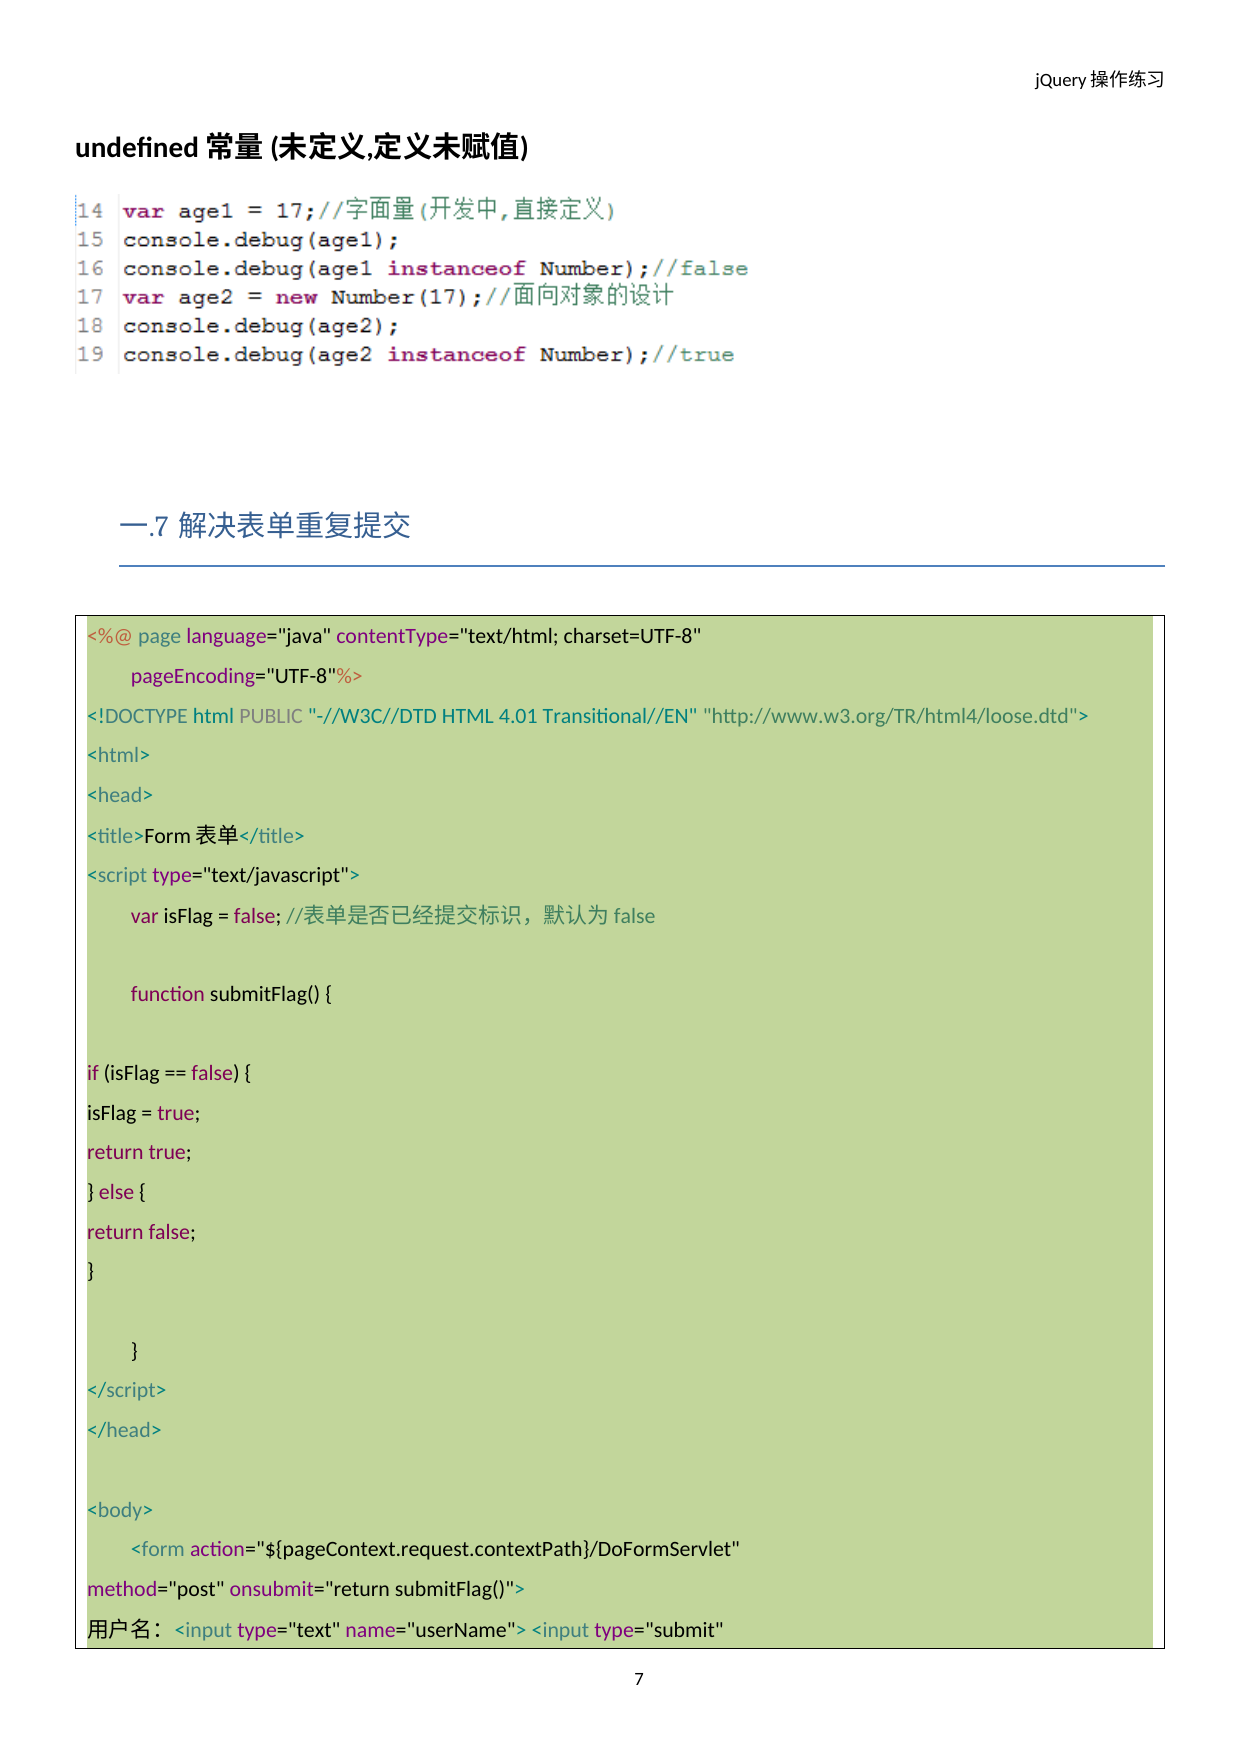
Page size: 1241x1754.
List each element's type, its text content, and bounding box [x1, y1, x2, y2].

picture [75, 194, 791, 374]
subtitle 解决表单重复提交 [119, 483, 1165, 565]
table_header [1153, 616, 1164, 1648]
text undefined常量 (未定义,定义未赋值) [75, 106, 1165, 185]
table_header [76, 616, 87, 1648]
